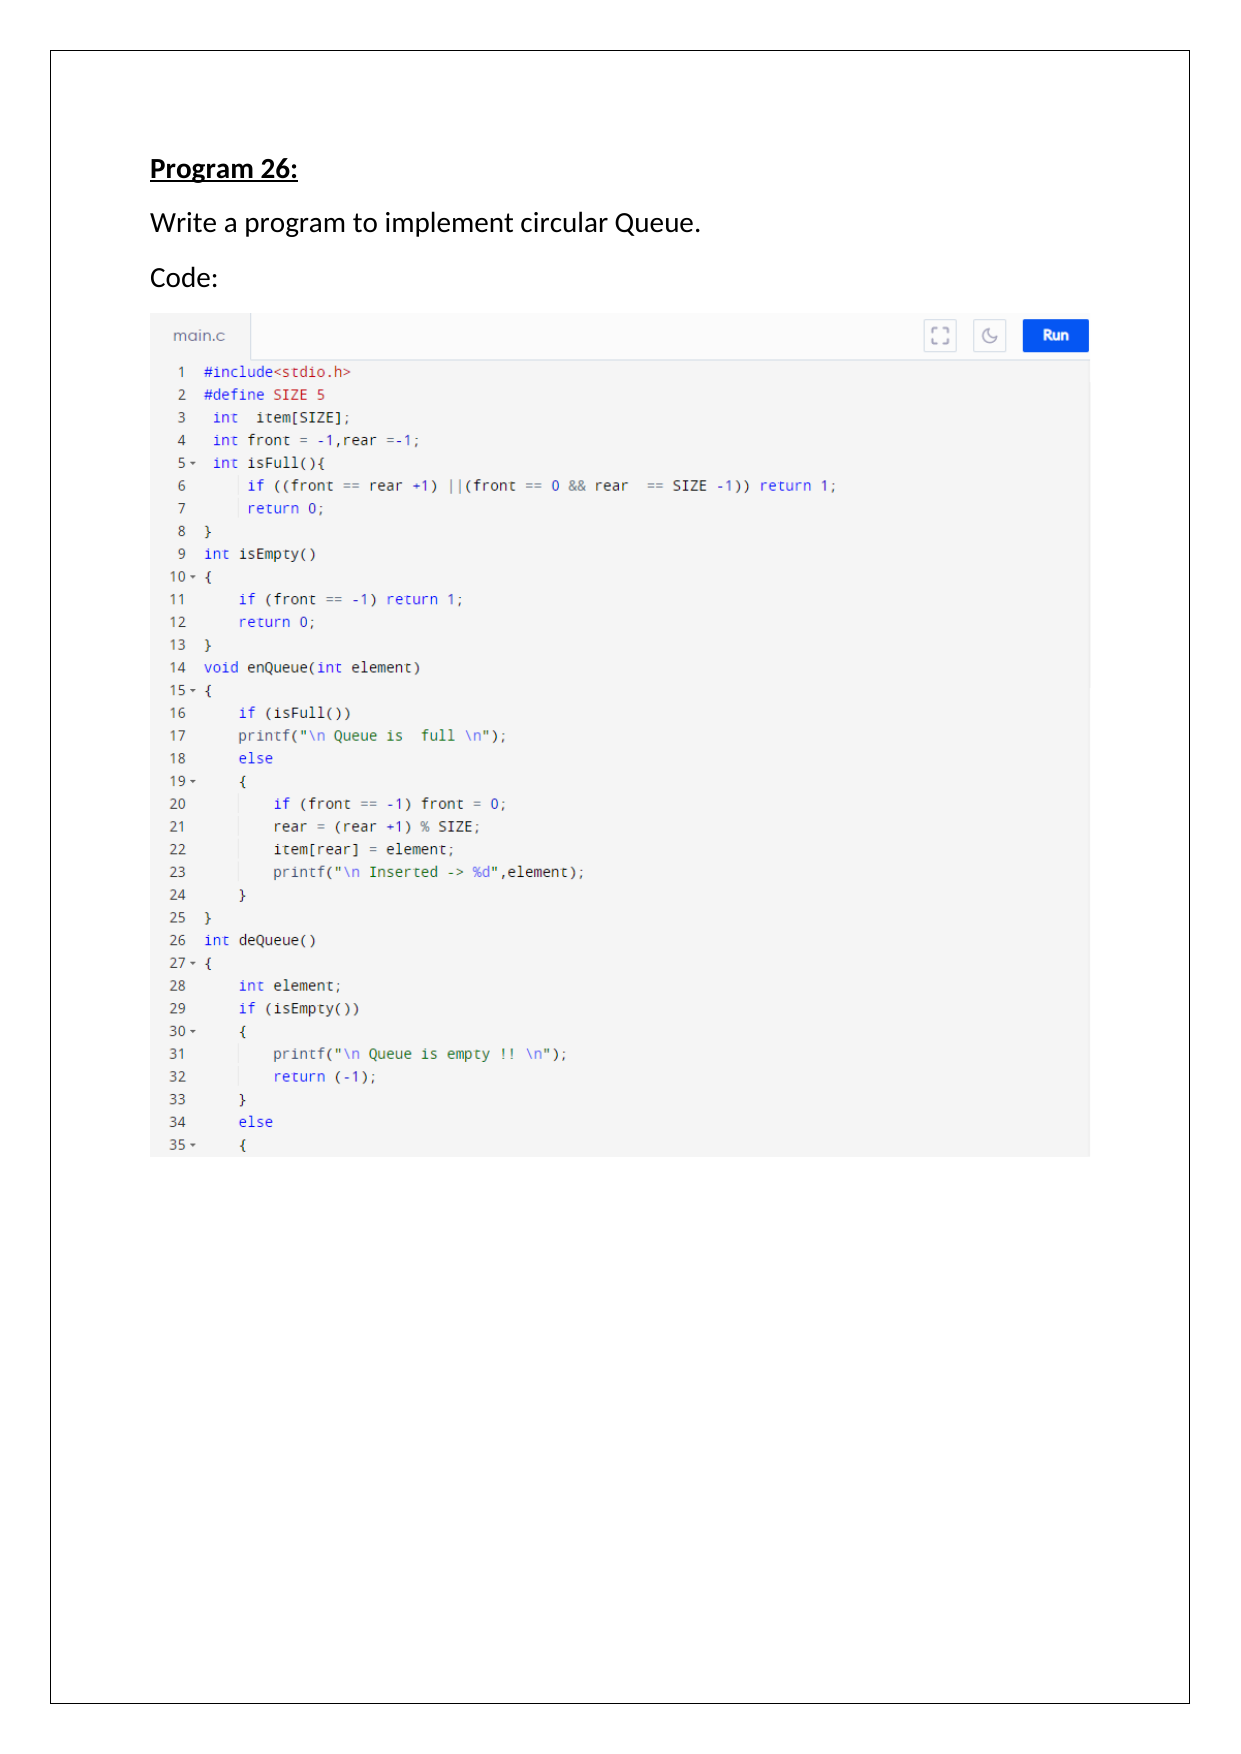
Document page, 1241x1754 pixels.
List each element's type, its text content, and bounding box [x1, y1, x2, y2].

text Write a program to implement circular Queue. [150, 204, 1090, 240]
text Code: [150, 259, 1090, 294]
text Program 26: [150, 150, 1090, 186]
picture [150, 313, 1091, 1157]
